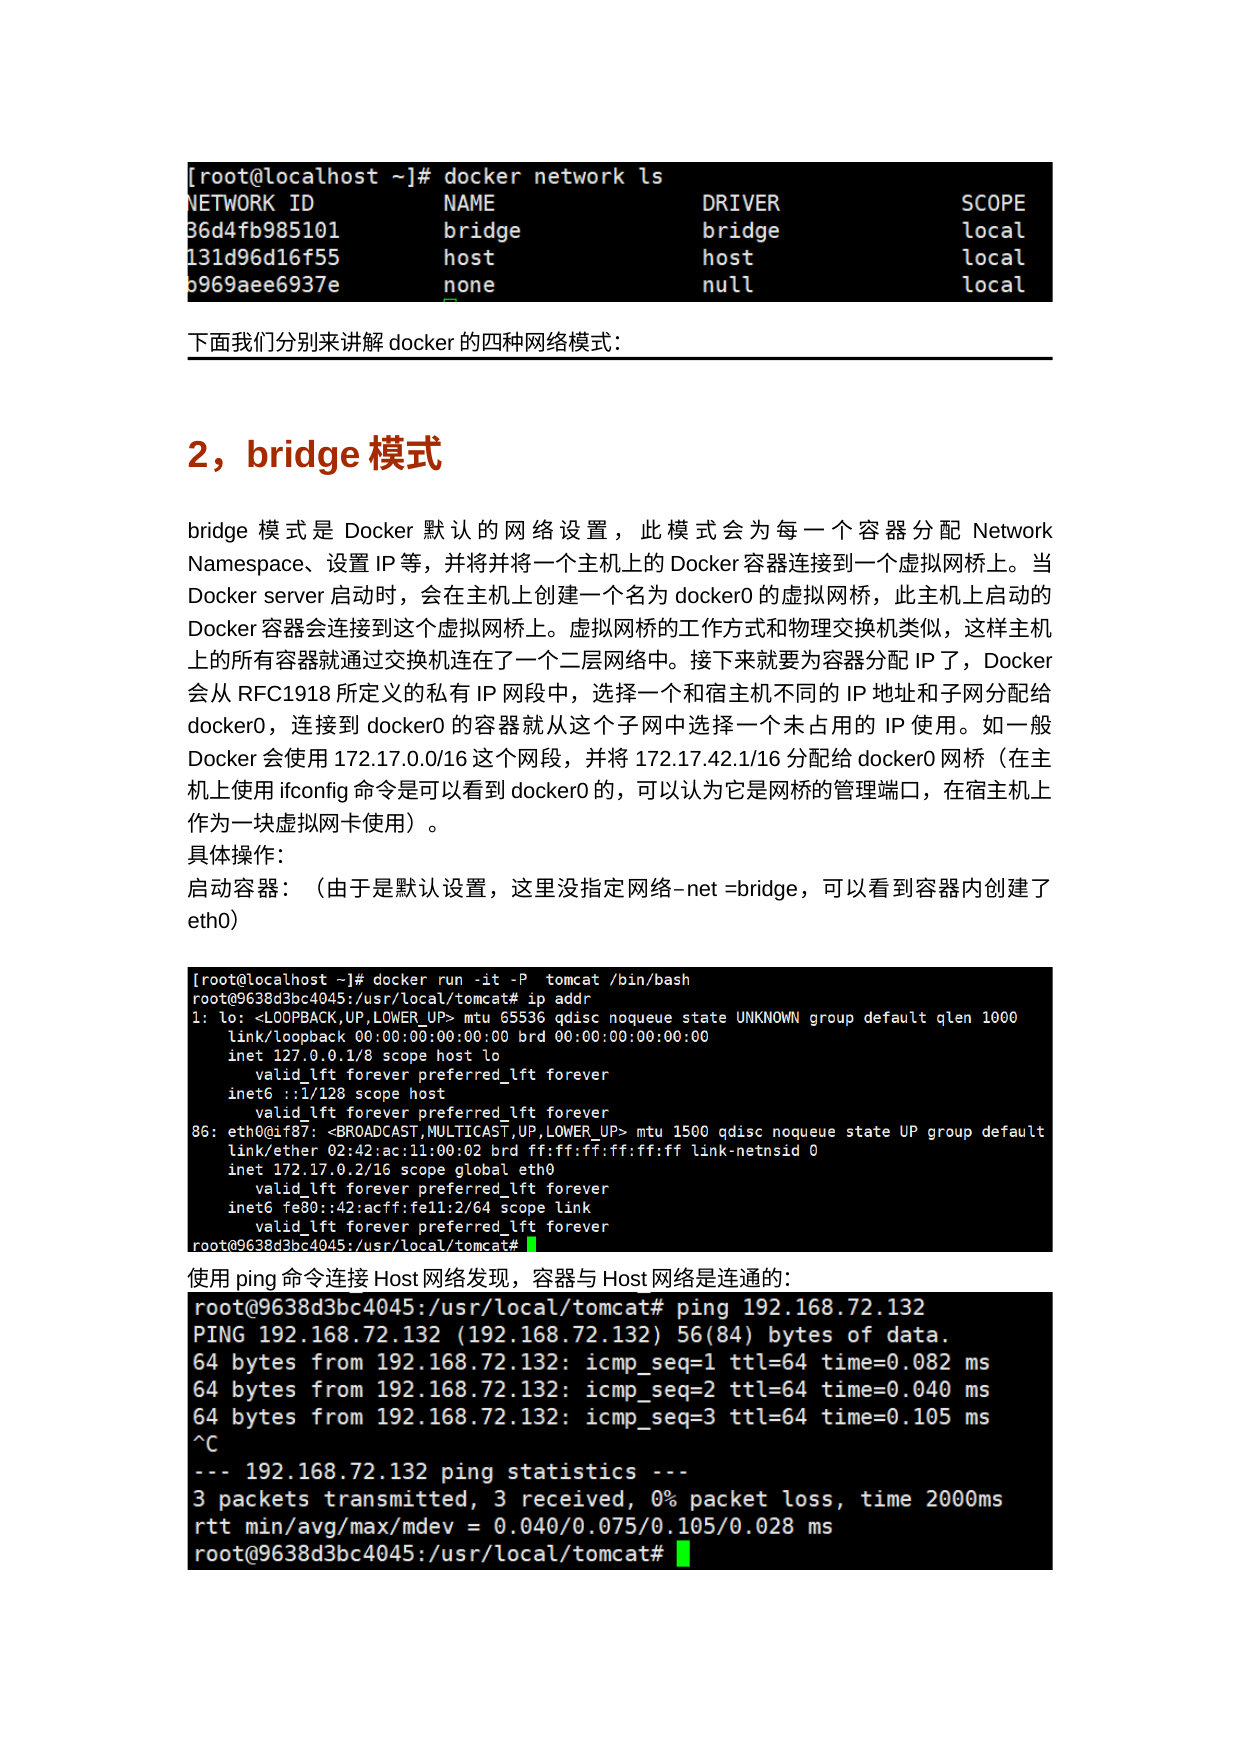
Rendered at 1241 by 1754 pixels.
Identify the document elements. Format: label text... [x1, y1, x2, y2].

text bridge模式是Docker默认的网络设置，此模式会为每一个容器分配Network Namespace、设置IP等，并将并将一个主机上的Docker容器连接到一个虚拟网桥上。当Docker server启动时，会在主机上创建一个名为docker0的虚拟网桥，此主机上启动的Docker容器会连接到这个虚拟网桥上。虚拟网桥的工作方式和物理交换机类似，这样主机上的所有容器就通过交换机连在了一个二层网络中。接下来就要为容器分配IP了，Docker会从RFC1918所定义的私有IP网段中，选择一个和宿主机不同的IP地址和子网分配给docker0，连接到docker0的容器就从这个子网中选择一个未占用的IP使用。如一般Docker会使用172.17.0.0/16这个网段，并将172.17.42.1/16分配给docker0网桥（在主机上使用ifconfig命令是可以看到docker0的，可以认为它是网桥的管理端口，在宿主机上作为一块虚拟网卡使用）。 [187, 513, 1053, 838]
text 使用ping命令连接Host网络发现，容器与Host网络是连通的： [187, 1260, 1053, 1292]
subtitle 2，bridge模式 [187, 419, 1053, 484]
text 下面我们分别来讲解docker的四种网络模式： [187, 324, 1053, 356]
text 启动容器：（由于是默认设置，这里没指定网络–net =bridge，可以看到容器内创建了eth0） [187, 870, 1053, 935]
text 具体操作： [187, 838, 1053, 870]
picture [187, 967, 1053, 1252]
picture [187, 1292, 1053, 1570]
picture [187, 162, 1053, 302]
